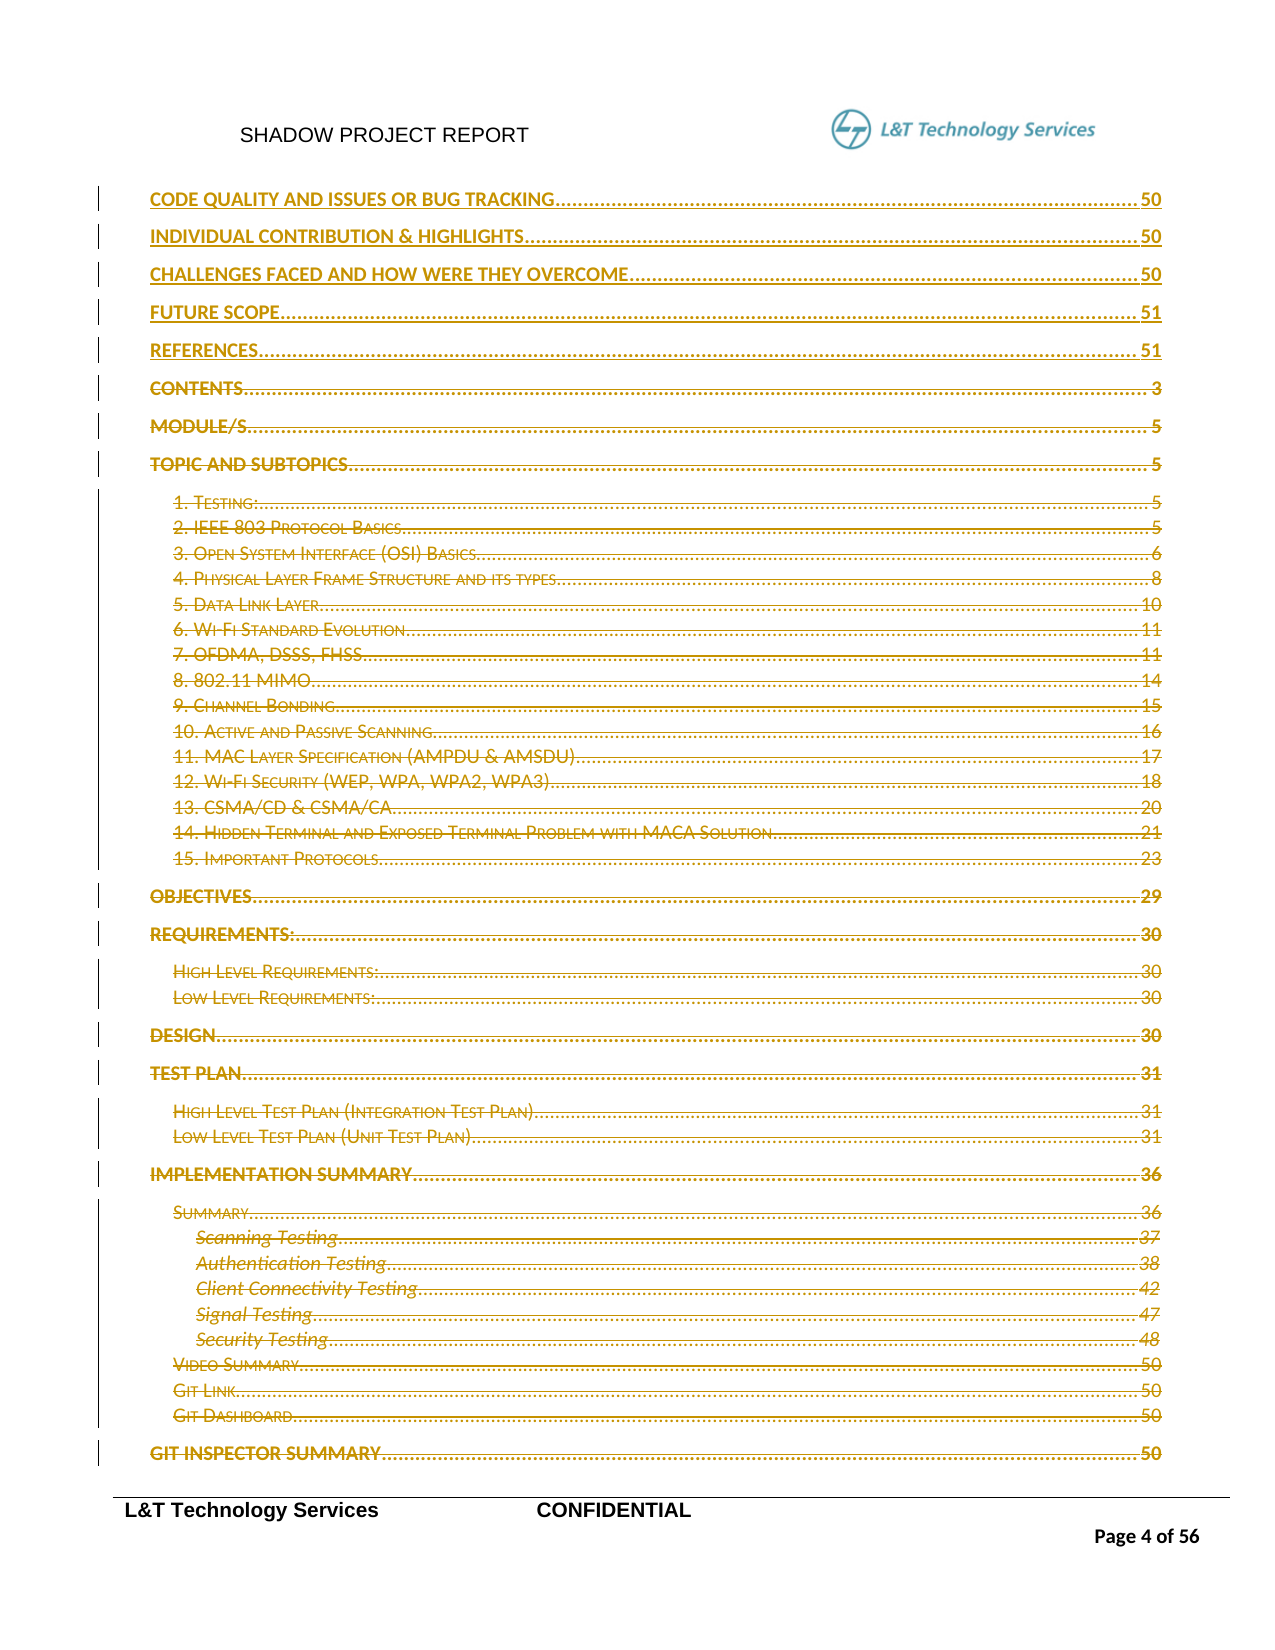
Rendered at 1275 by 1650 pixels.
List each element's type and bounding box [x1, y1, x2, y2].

picture [829, 98, 1097, 162]
